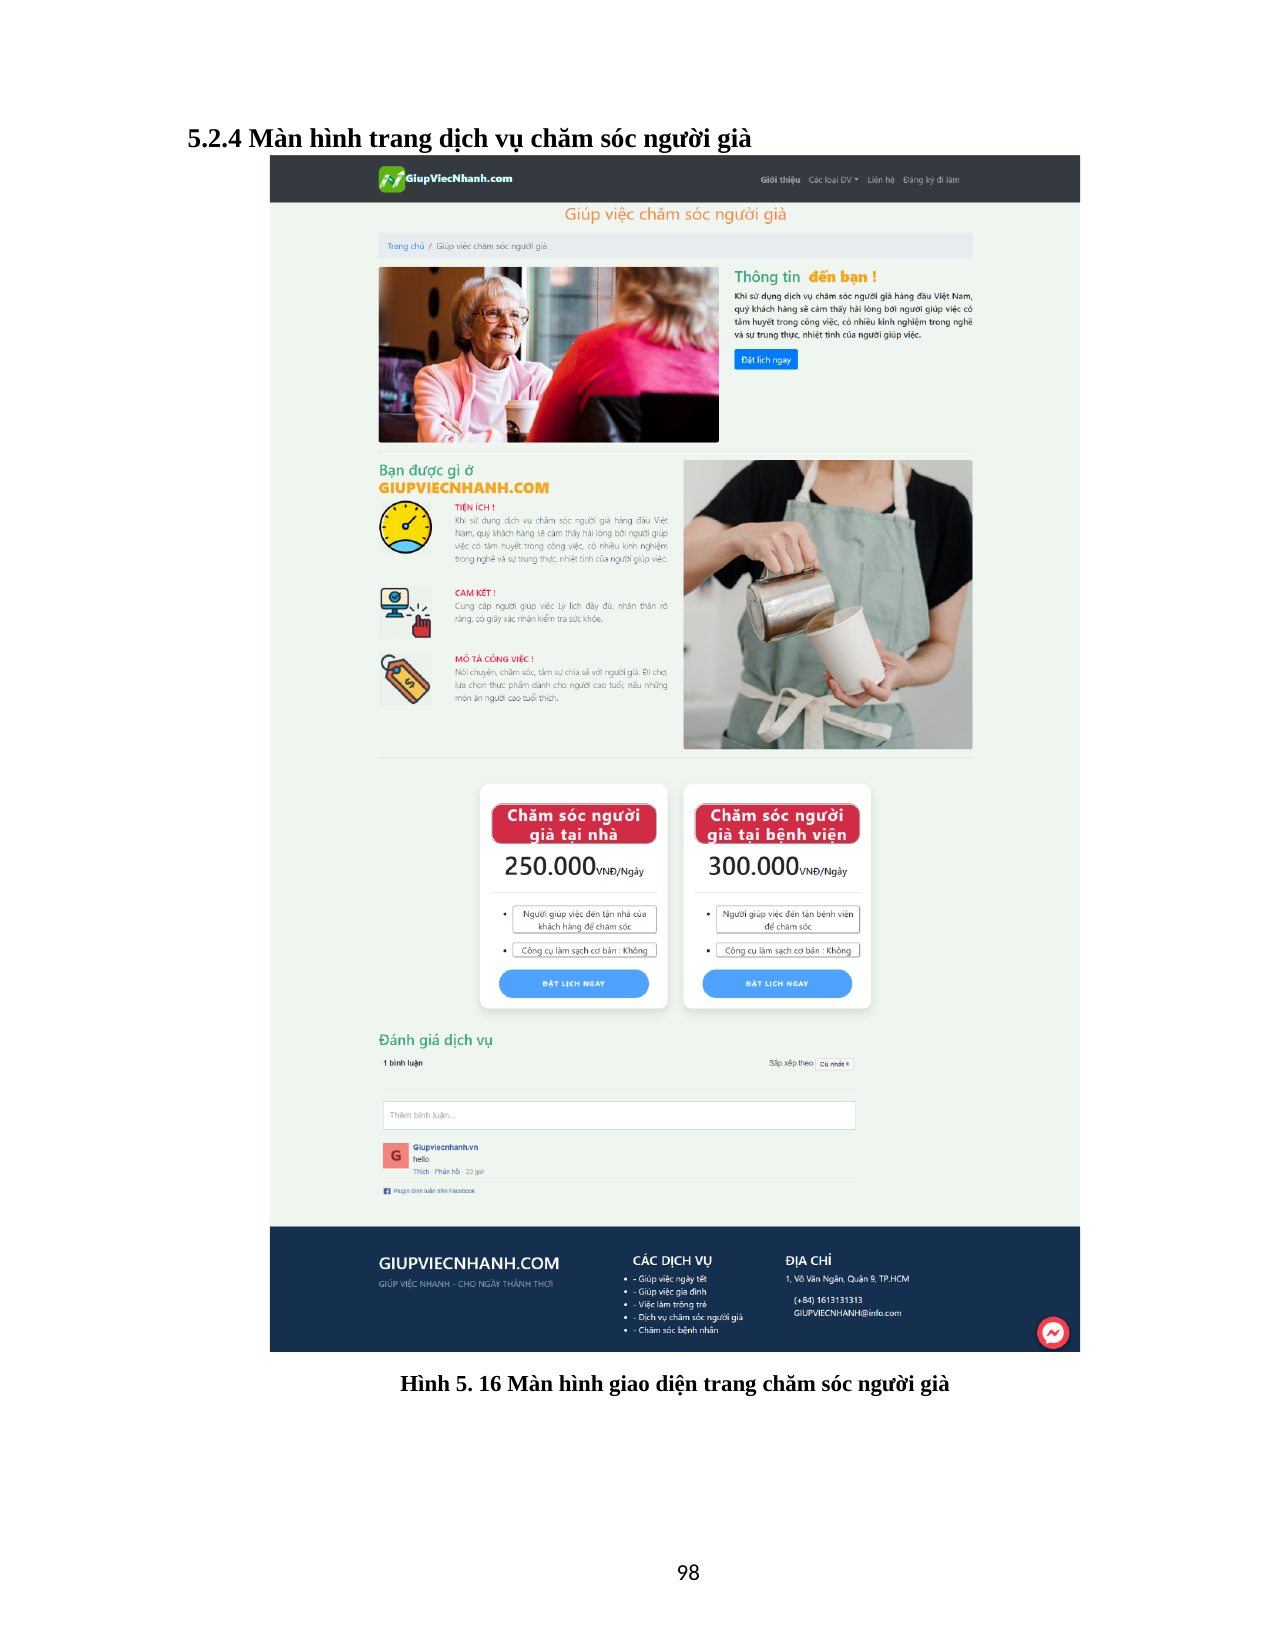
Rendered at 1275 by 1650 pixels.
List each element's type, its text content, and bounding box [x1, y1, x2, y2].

picture [269, 155, 1081, 1352]
text 5.2.4 Màn hình trang dịch vụ chăm sóc người già [187, 122, 1162, 153]
text Hình 5. 16 Màn hình giao diện trang chăm sóc người già [187, 1370, 1162, 1397]
